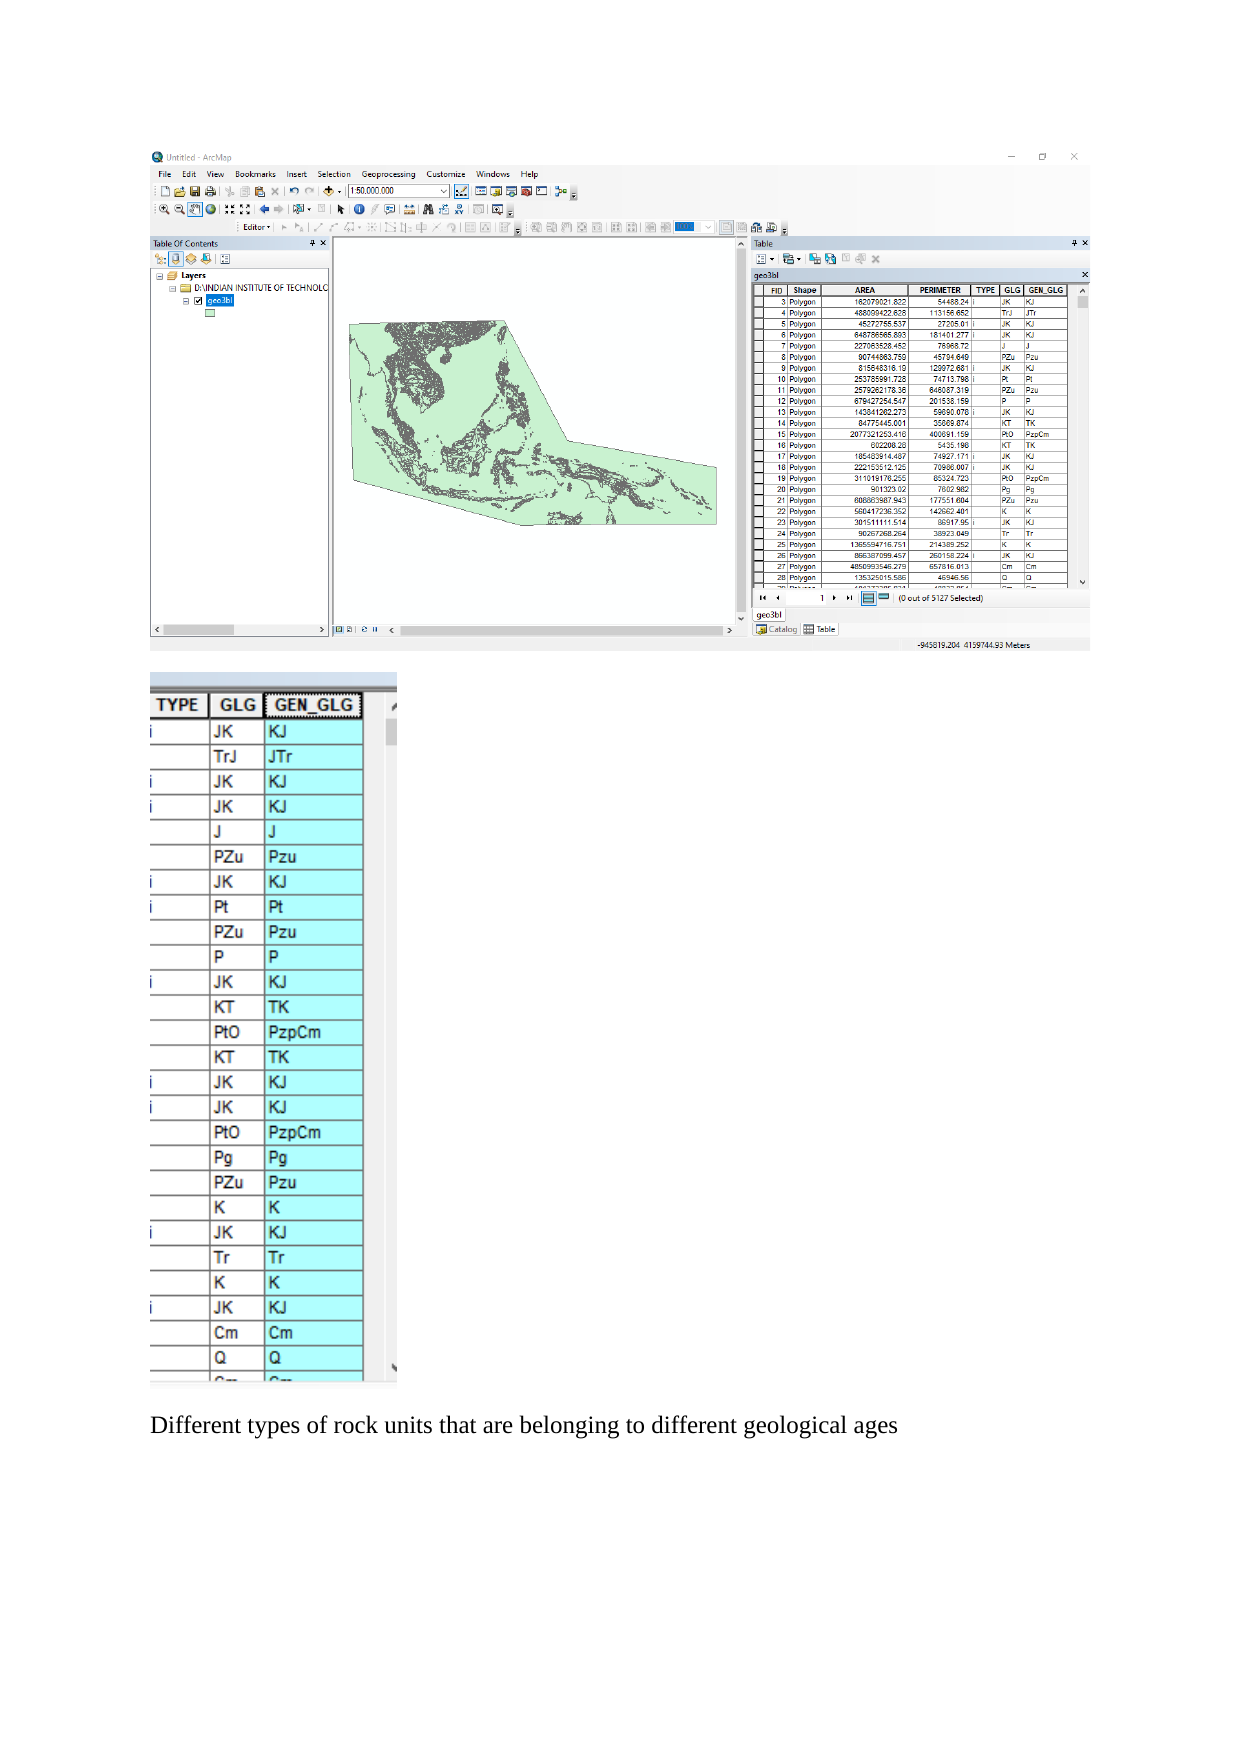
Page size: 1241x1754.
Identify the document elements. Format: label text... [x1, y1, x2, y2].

picture [150, 672, 397, 1389]
text Different types of rock units that are belonging to different geological ages [150, 1410, 1090, 1439]
picture [150, 150, 1091, 651]
